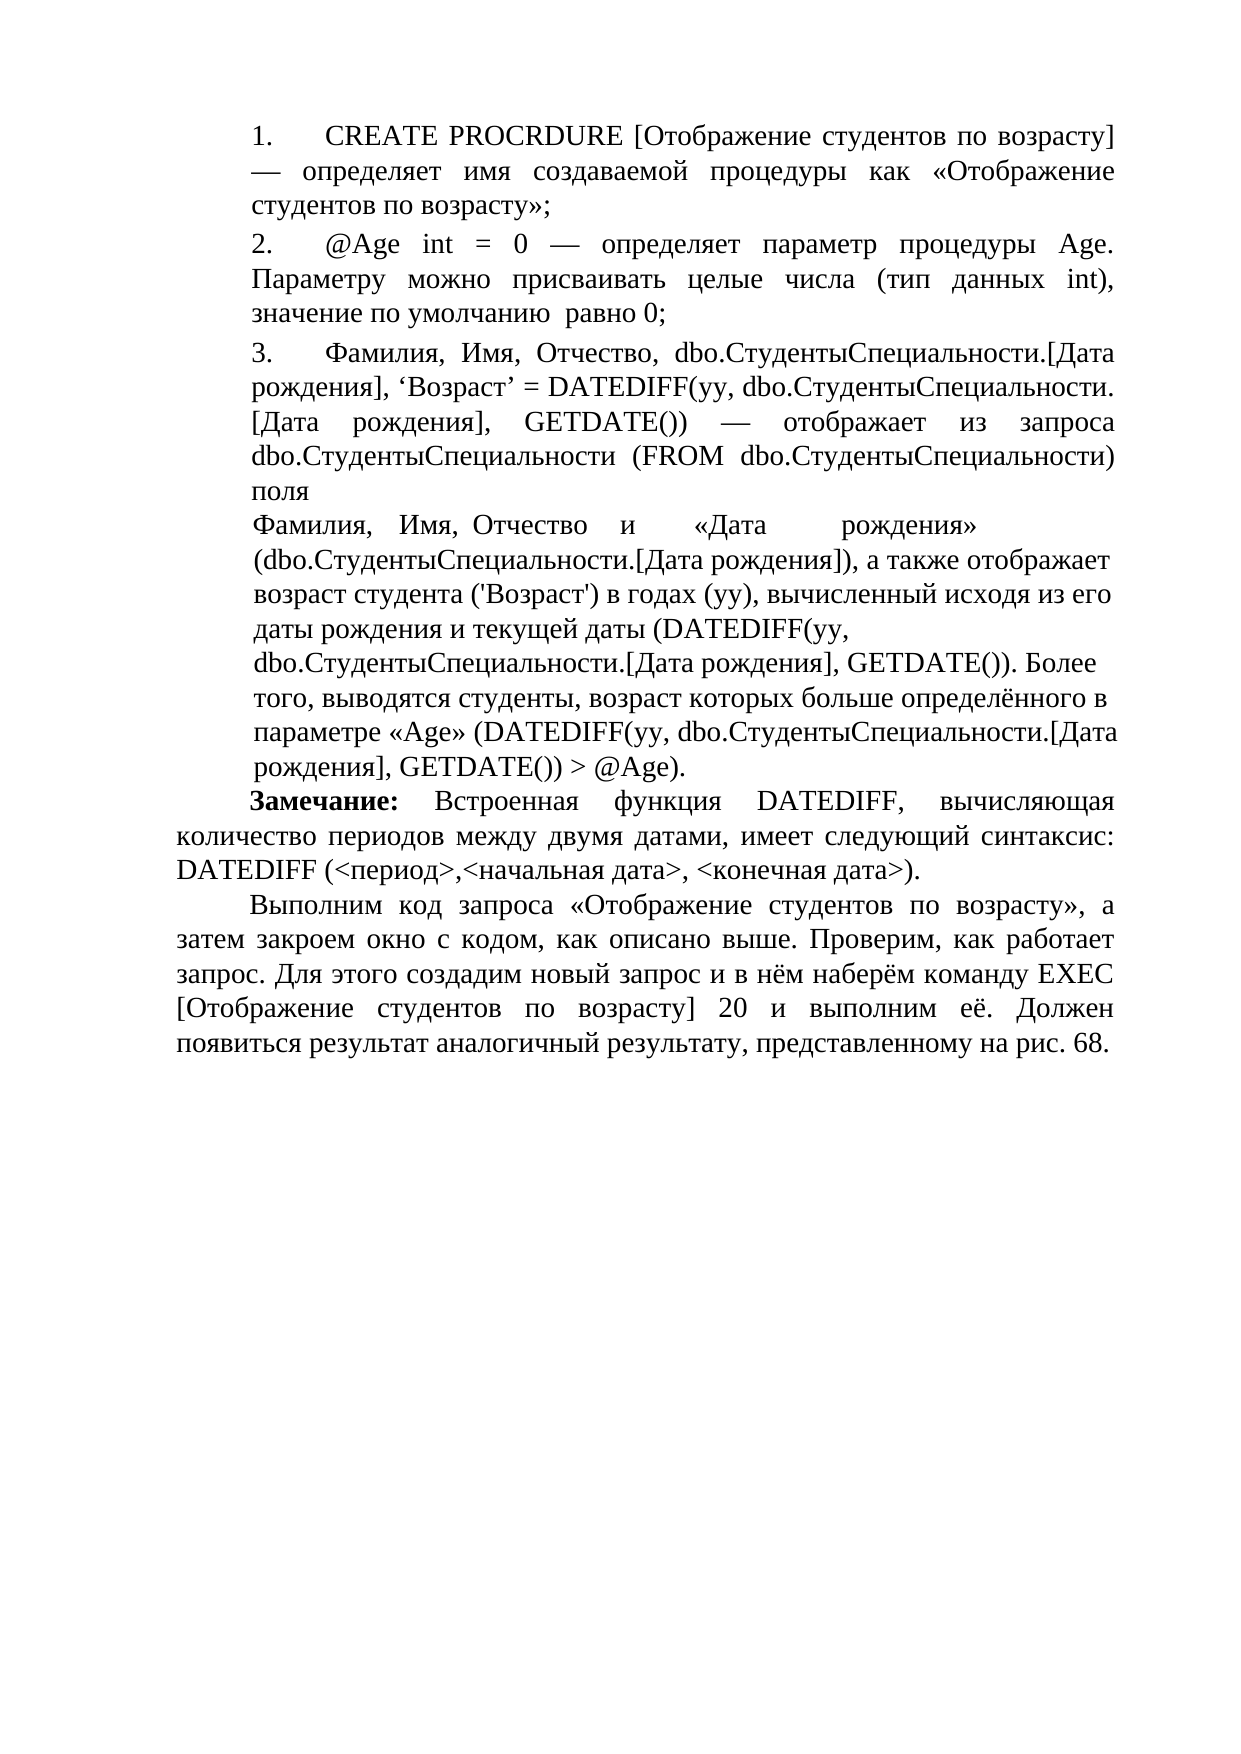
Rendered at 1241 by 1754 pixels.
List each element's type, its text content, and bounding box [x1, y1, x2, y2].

list @Age int = 0 — определяет параметр процедуры Age. Параметру можно присваивать целые числа (тип данных int), значение по умолчанию равно 0; [251, 226, 1115, 329]
text Выполним код запроса «Отображение студентов по возрасту», а затем закроем окно с кодом, как описано выше. Проверим, как работает запрос. Для этого создадим новый запрос и в нём наберём команду EXEC [Отображение студентов по возрасту] 20 и выполним её. Должен появиться результат аналогичный результату, представленному на рис. 68. [176, 887, 1115, 1058]
text Фамилия, Имя, Отчество и «Дата рождения» (dbo.СтудентыСпециальности.[Дата рождения]), а также отображает возраст студента ('Возраст') в годах (уу), вычисленный исходя из его даты рождения и текущей даты (DATEDIFF(yy, dbo.СтудентыСпециальности.[Дата рождения], GETDATE()). Более того, выводятся студенты, возраст которых больше определённого в параметре «Age» (DATEDIFF(yy, dbo.СтудентыСпециальности.[Дата рождения], GETDATE()) > @Age). [252, 507, 1152, 782]
list CREATE PROCRDURE [Отображение студентов по возрасту] — определяет имя создаваемой процедуры как «Отображение студентов по возрасту»; [251, 118, 1115, 221]
text Замечание: Встроенная функция DATEDIFF, вычисляющая количество периодов между двумя датами, имеет следующий синтаксис: DATEDIFF (<период>,<начальная дата>, <конечная дата>). [176, 783, 1115, 886]
list Фамилия, Имя, Отчество, dbo.СтудентыСпециальности.[Дата рождения], ‘Возраст’ = DATEDIFF(уу, dbo.СтудентыСпециальности.[Дата рождения], GETDATE()) — отображает из запроса dbo.СтудентыСпециальности (FROM dbo.СтудентыСпециальности) поля [251, 335, 1115, 506]
